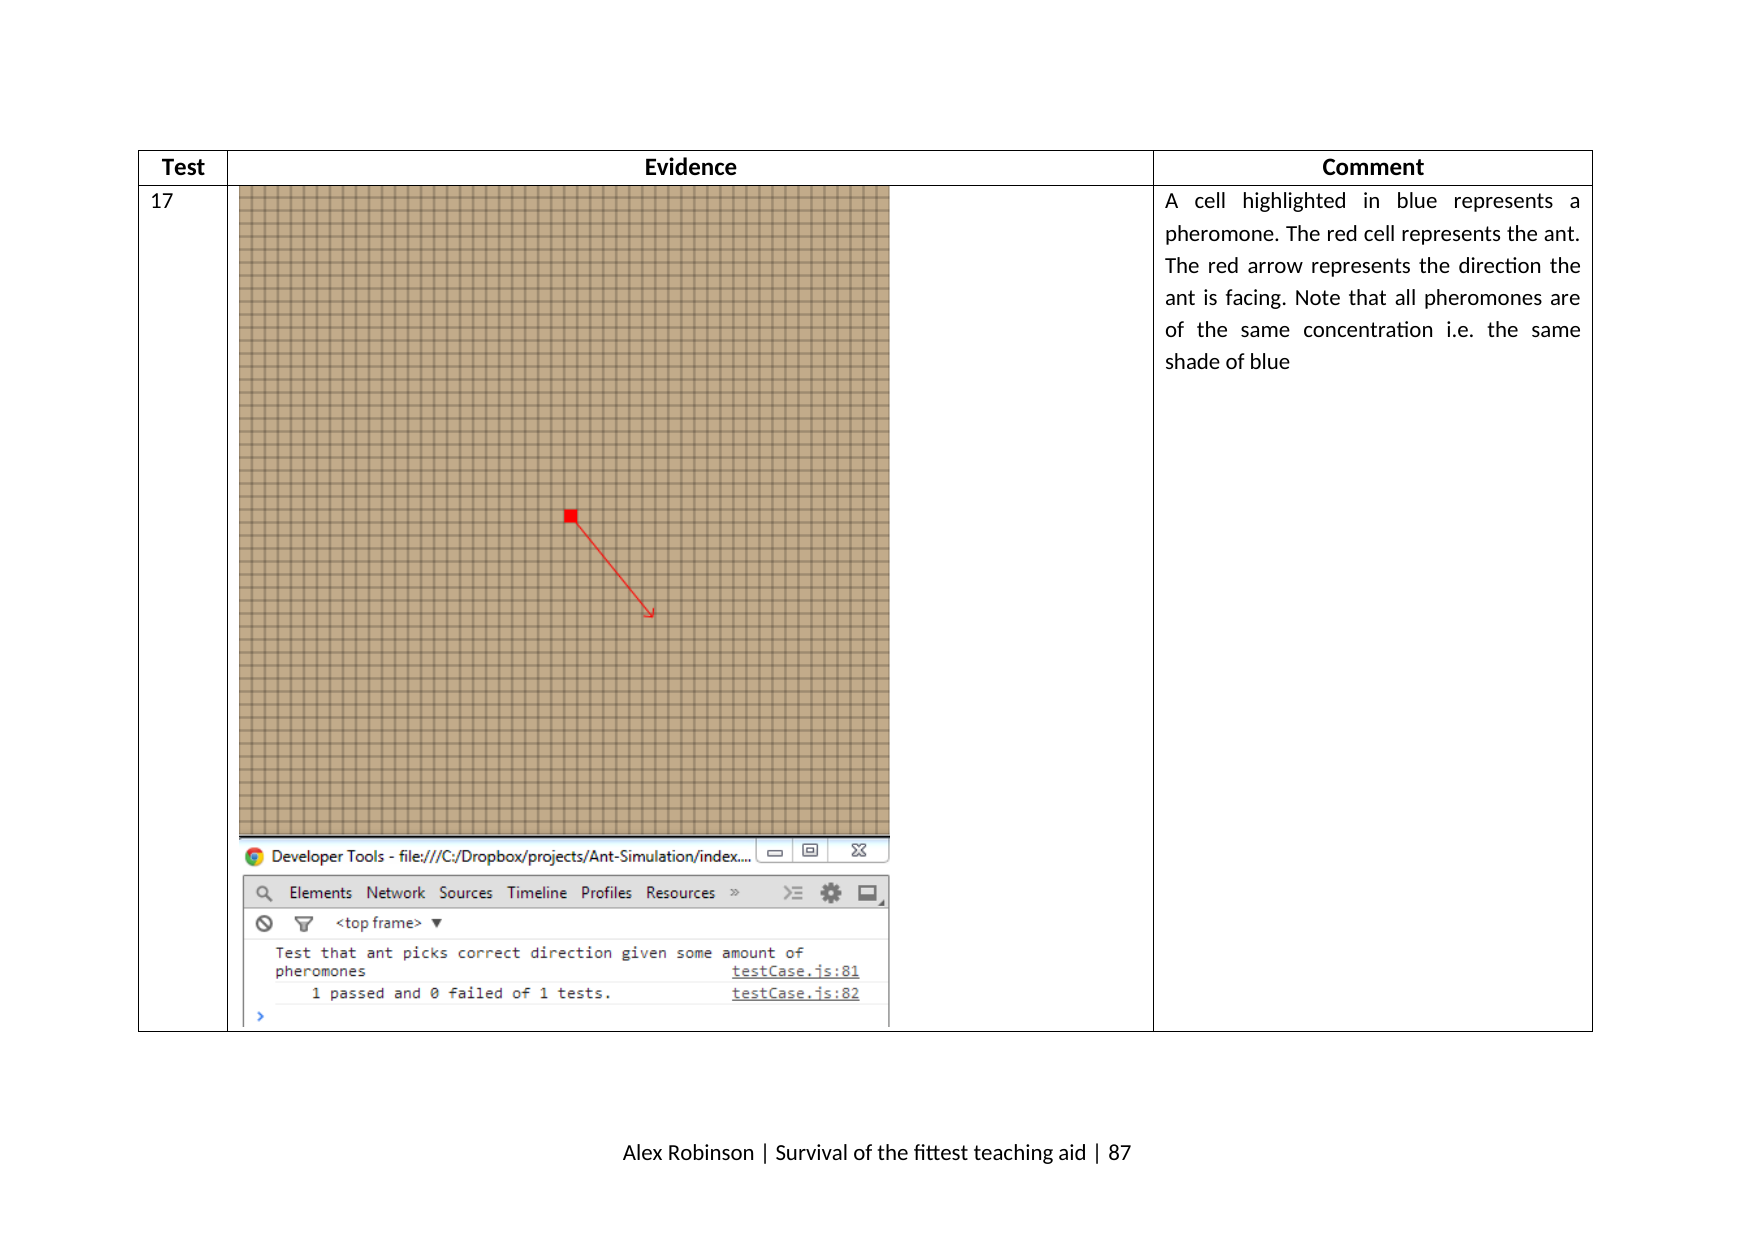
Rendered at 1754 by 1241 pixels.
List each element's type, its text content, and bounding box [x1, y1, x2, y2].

picture [239, 186, 890, 1027]
table_header Evidence [228, 151, 1153, 185]
table_cell [228, 186, 1153, 1031]
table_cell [1154, 186, 1592, 1031]
table_header Comment [1154, 151, 1592, 185]
table_header Test [139, 151, 227, 185]
table_cell 17 [139, 186, 227, 1031]
